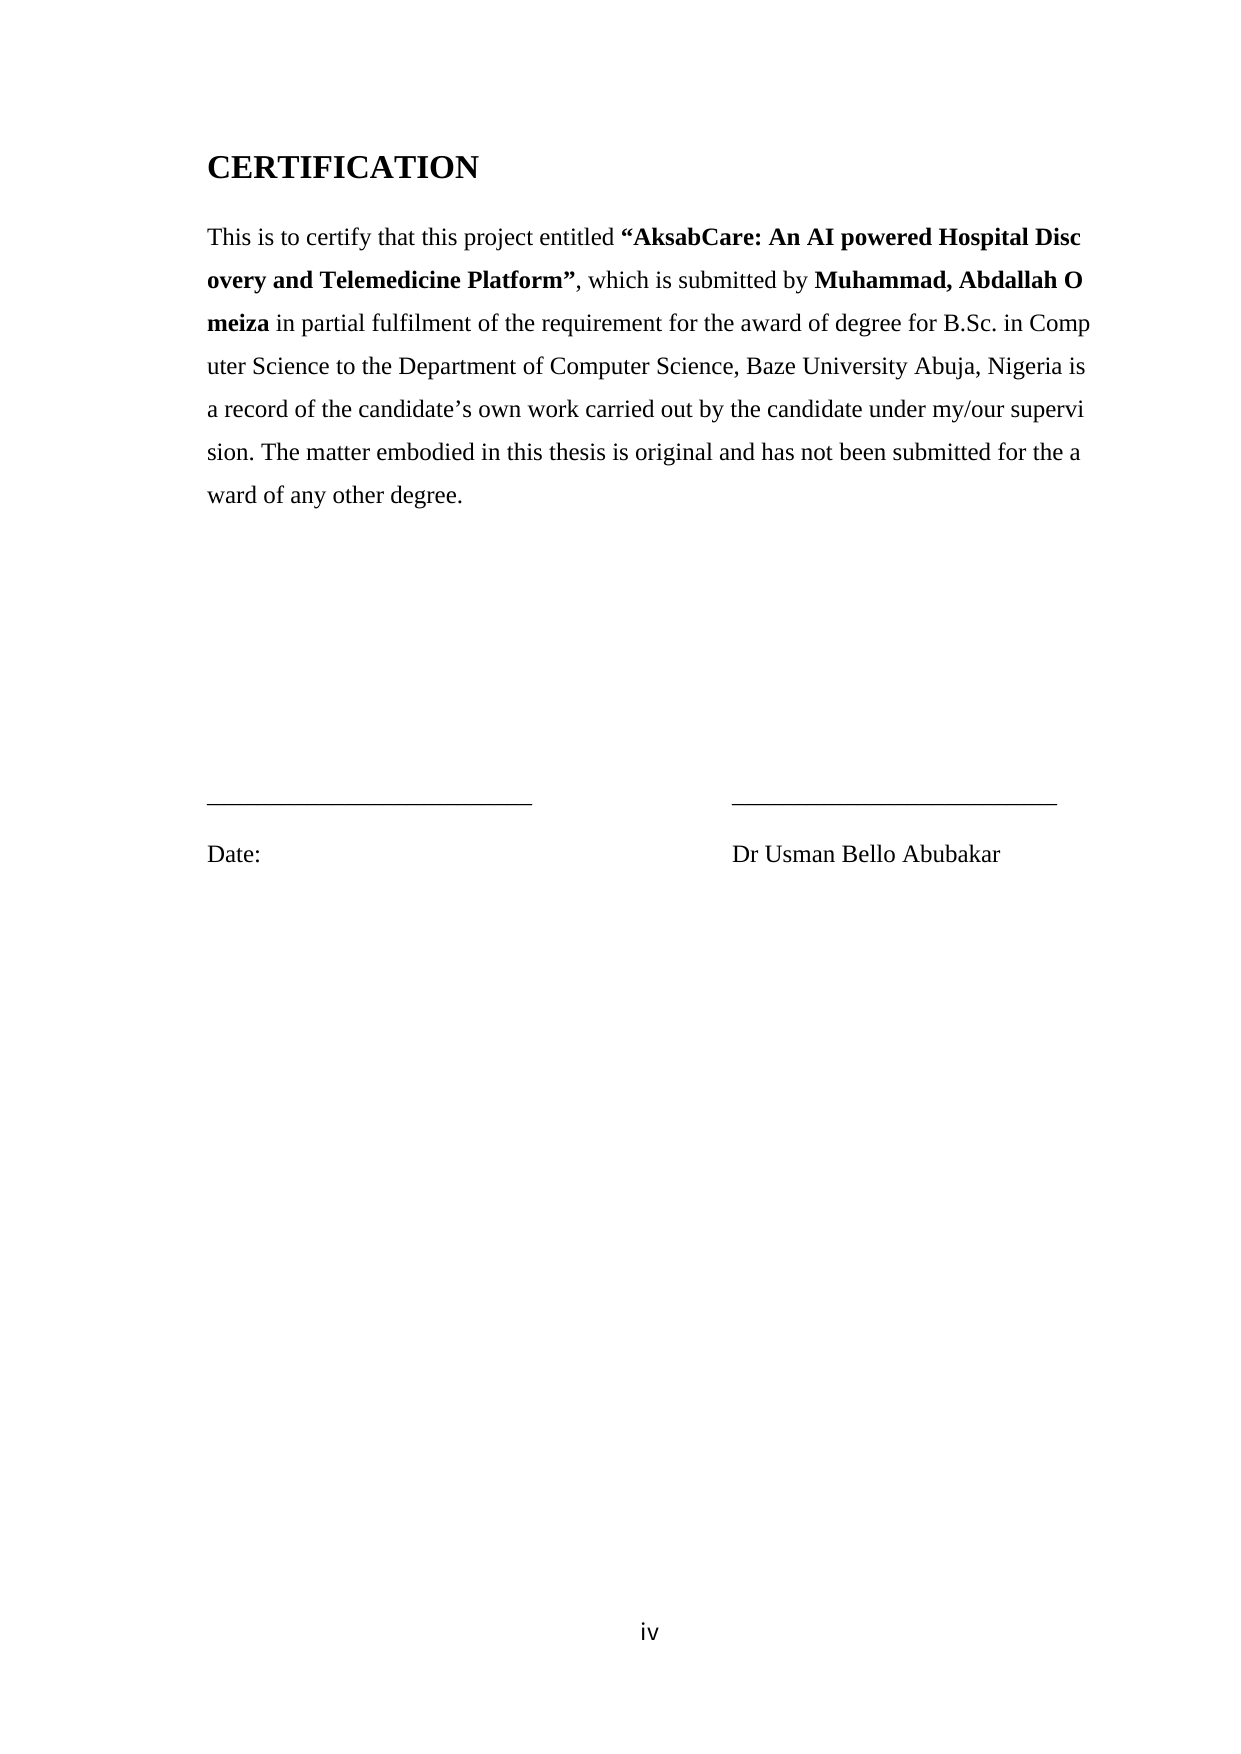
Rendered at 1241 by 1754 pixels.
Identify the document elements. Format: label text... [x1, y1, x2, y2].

text __________________________ __________________________ [207, 779, 1092, 808]
text CERTIFICATION [207, 148, 1092, 186]
text Date: Dr Usman Bello Abubakar [207, 839, 1092, 868]
text This is to certify that this project entitled “AksabCare: An AI powered Hospital Discovery and Telemedicine Platform”, which is submitted by Muhammad, Abdallah Omeiza in partial fulfilment of the requirement for the award of degree for B.Sc. in Computer Science to the Department of Computer Science, Baze University Abuja, Nigeria is a record of the candidate’s own work carried out by the candidate under my/our supervision. The matter embodied in this thesis is original and has not been submitted for the award of any other degree. [207, 222, 1092, 509]
